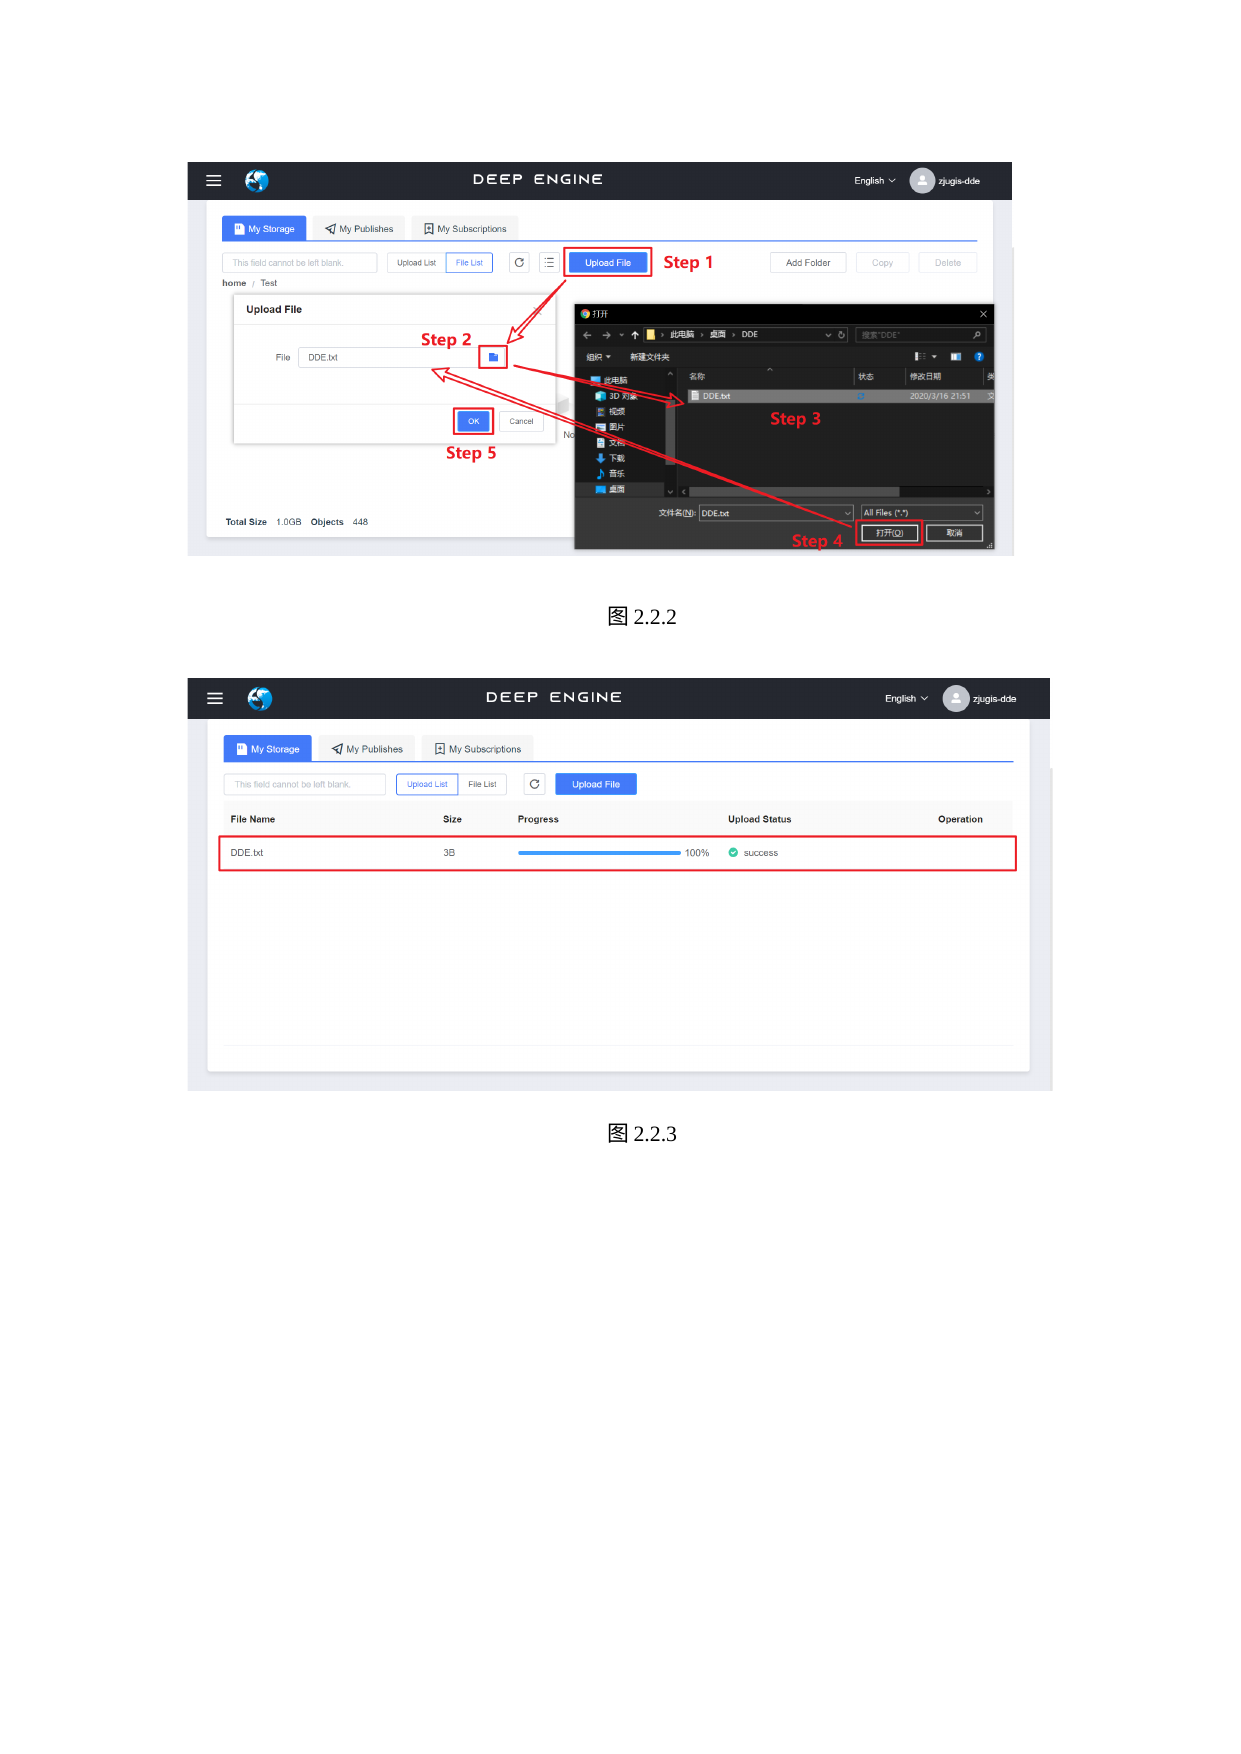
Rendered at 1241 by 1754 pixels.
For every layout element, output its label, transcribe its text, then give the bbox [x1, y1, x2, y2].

picture [187, 678, 1053, 1091]
text 图2.2.3 [187, 1115, 1053, 1148]
text 图2.2.2 [187, 599, 1053, 631]
picture [187, 162, 1015, 556]
